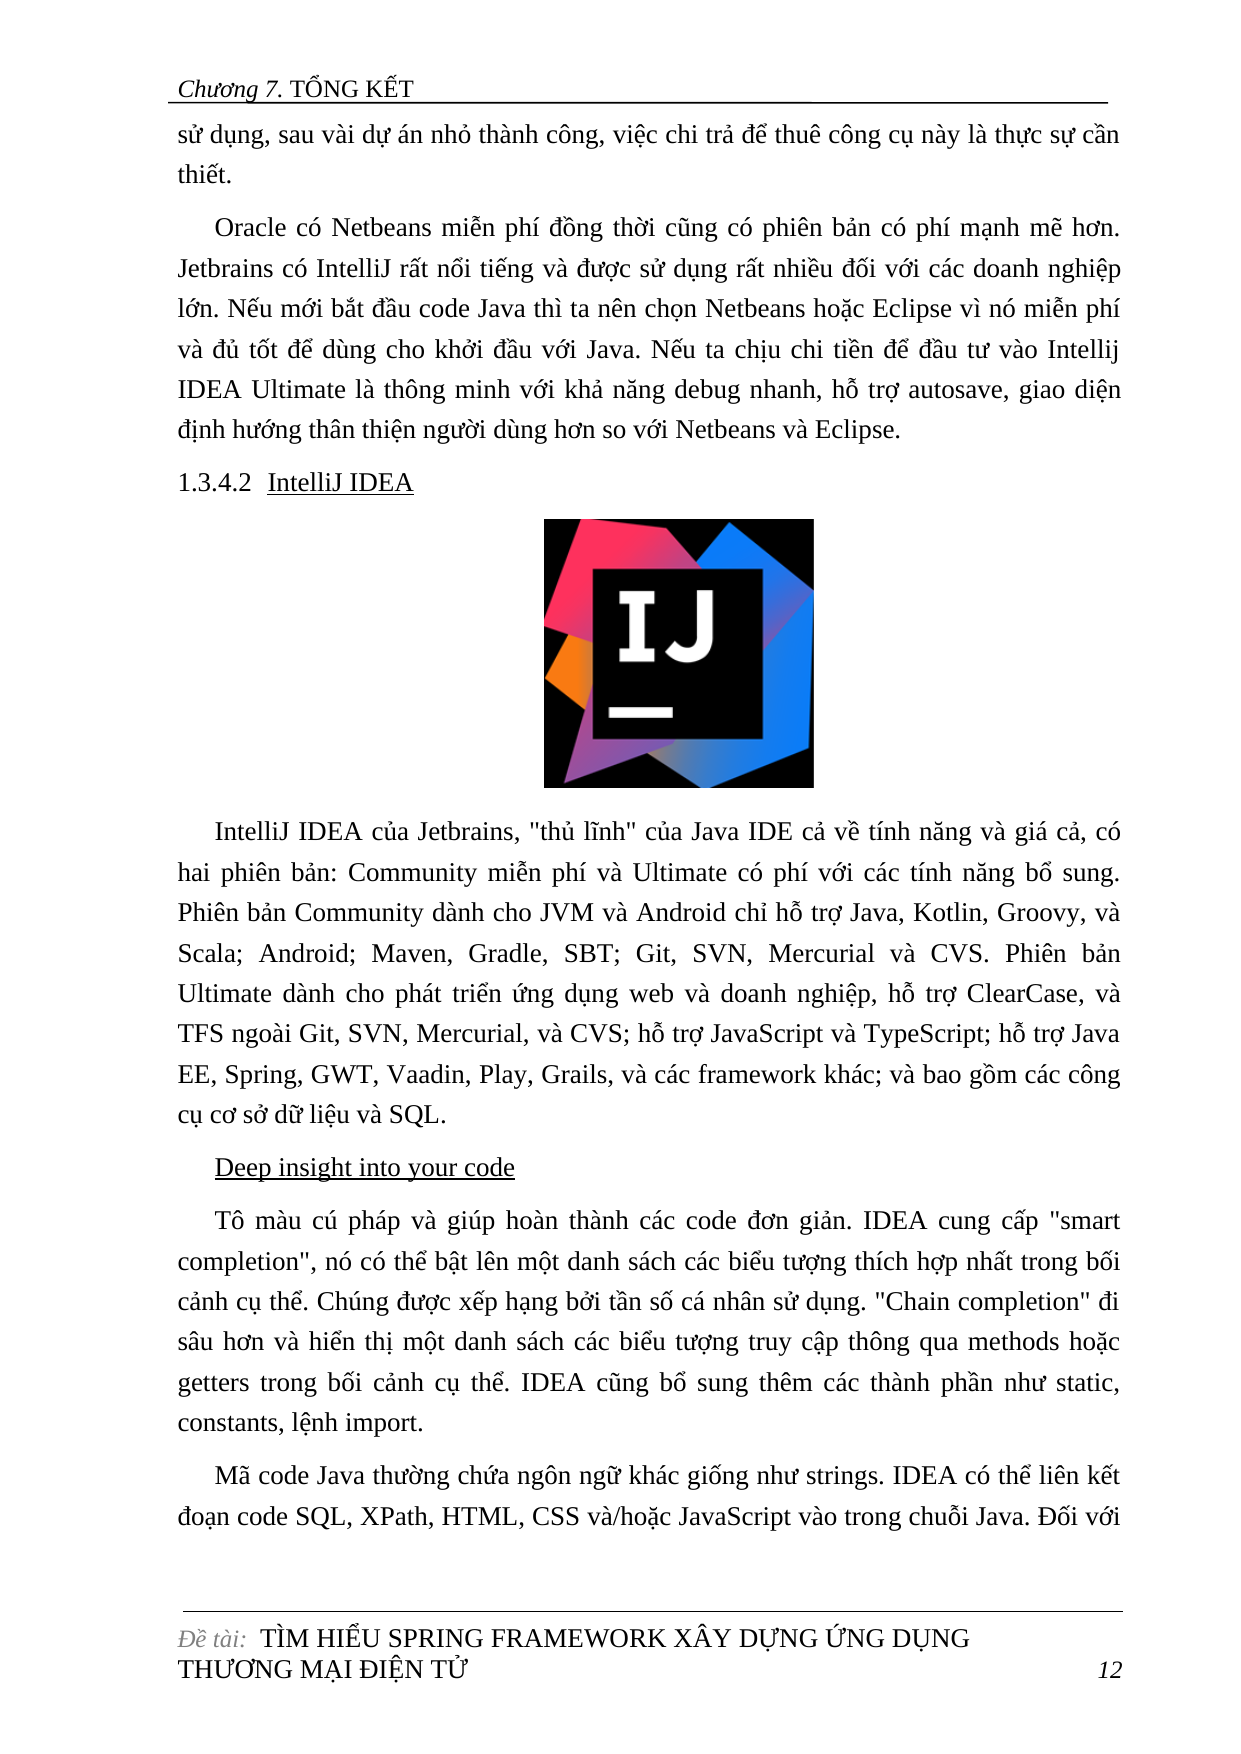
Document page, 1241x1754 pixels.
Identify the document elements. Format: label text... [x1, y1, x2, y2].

text Deep insight into your code [177, 1151, 1122, 1182]
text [177, 118, 1122, 190]
subtitle IntelliJ IDEA [177, 466, 1122, 498]
text Oracle có Netbeans miễn phí đồng thời cũng có phiên bản có phí mạnh mẽ hơn. Jetbrains có IntelliJ rất nổi tiếng và được sử dụng rất nhiều đối với các doanh nghiệp lớn. Nếu mới bắt đầu code Java thì ta nên chọn Netbeans hoặc Eclipse vì nó miễn phí và đủ tốt để dùng cho khởi đầu với Java. Nếu ta chịu chi tiền để đầu tư vào Intellij IDEA Ultimate là thông minh với khả năng debug nhanh, hỗ trợ autosave, giao diện định hướng thân thiện người dùng hơn so với Netbeans và Eclipse. [177, 211, 1122, 445]
text Tô màu cú pháp và giúp hoàn thành các code đơn giản. IDEA cung cấp "smart completion", nó có thể bật lên một danh sách các biểu tượng thích hợp nhất trong bối cảnh cụ thể. Chúng được xếp hạng bởi tần số cá nhân sử dụng. "Chain completion" đi sâu hơn và hiển thị một danh sách các biểu tượng truy cập thông qua methods hoặc getters trong bối cảnh cụ thể. IDEA cũng bổ sung thêm các thành phần như static, constants, lệnh import. [177, 1204, 1122, 1437]
picture [544, 519, 815, 788]
text IntelliJ IDEA của Jetbrains, "thủ lĩnh" của Java IDE cả về tính năng và giá cả, có hai phiên bản: Community miễn phí và Ultimate có phí với các tính năng bổ sung. Phiên bản Community dành cho JVM và Android chỉ hỗ trợ Java, Kotlin, Groovy, và Scala; Android; Maven, Gradle, SBT; Git, SVN, Mercurial và CVS. Phiên bản Ultimate dành cho phát triển ứng dụng web và doanh nghiệp, hỗ trợ ClearCase, và TFS ngoài Git, SVN, Mercurial, và CVS; hỗ trợ JavaScript và TypeScript; hỗ trợ Java EE, Spring, GWT, Vaadin, Play, Grails, và các framework khác; và bao gồm các công cụ cơ sở dữ liệu và SQL. [177, 816, 1122, 1129]
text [177, 1459, 1122, 1531]
